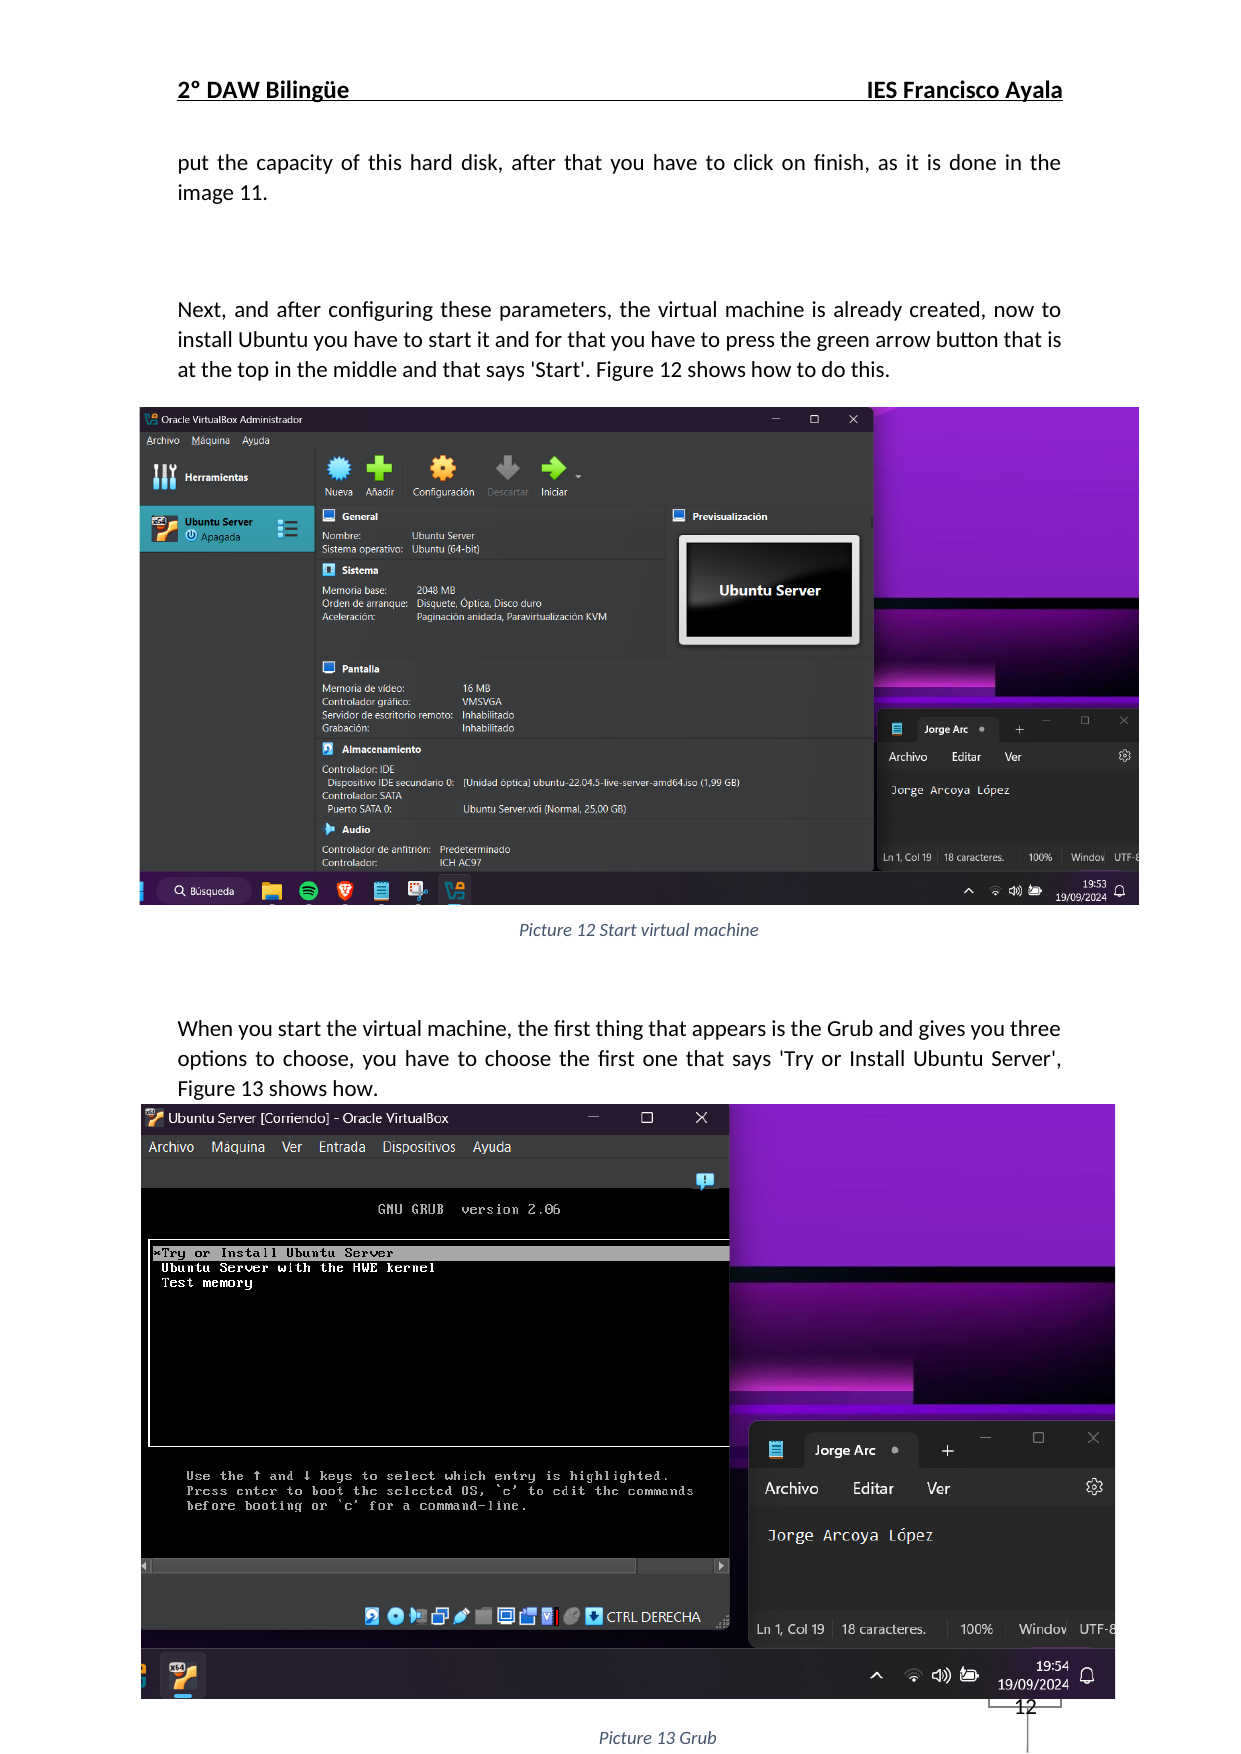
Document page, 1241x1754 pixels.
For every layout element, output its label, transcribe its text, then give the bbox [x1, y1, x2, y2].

text Again on the same page but this time in the ‘Hard Disk’ tab you have to put whether to create a new virtual hard disk or use an existing one, if you create it, which is my case, you have to put the capacity of this hard disk, after that you have to click on finish, as it is done in the image 11. [177, 148, 1063, 206]
picture [140, 1104, 1114, 1698]
picture [138, 407, 1137, 904]
text When you start the virtual machine, the first thing that appears is the Grub and gives you three options to choose, you have to choose the first one that says 'Try or Install Ubuntu Server', Figure 13 shows how. [177, 1014, 1063, 1102]
text Next, and after configuring these parameters, the virtual machine is already created, now to install Ubuntu you have to start it and for that you have to press the green arrow button that is at the top in the middle and that says 'Start'. Figure 12 shows how to do this. [177, 295, 1063, 383]
